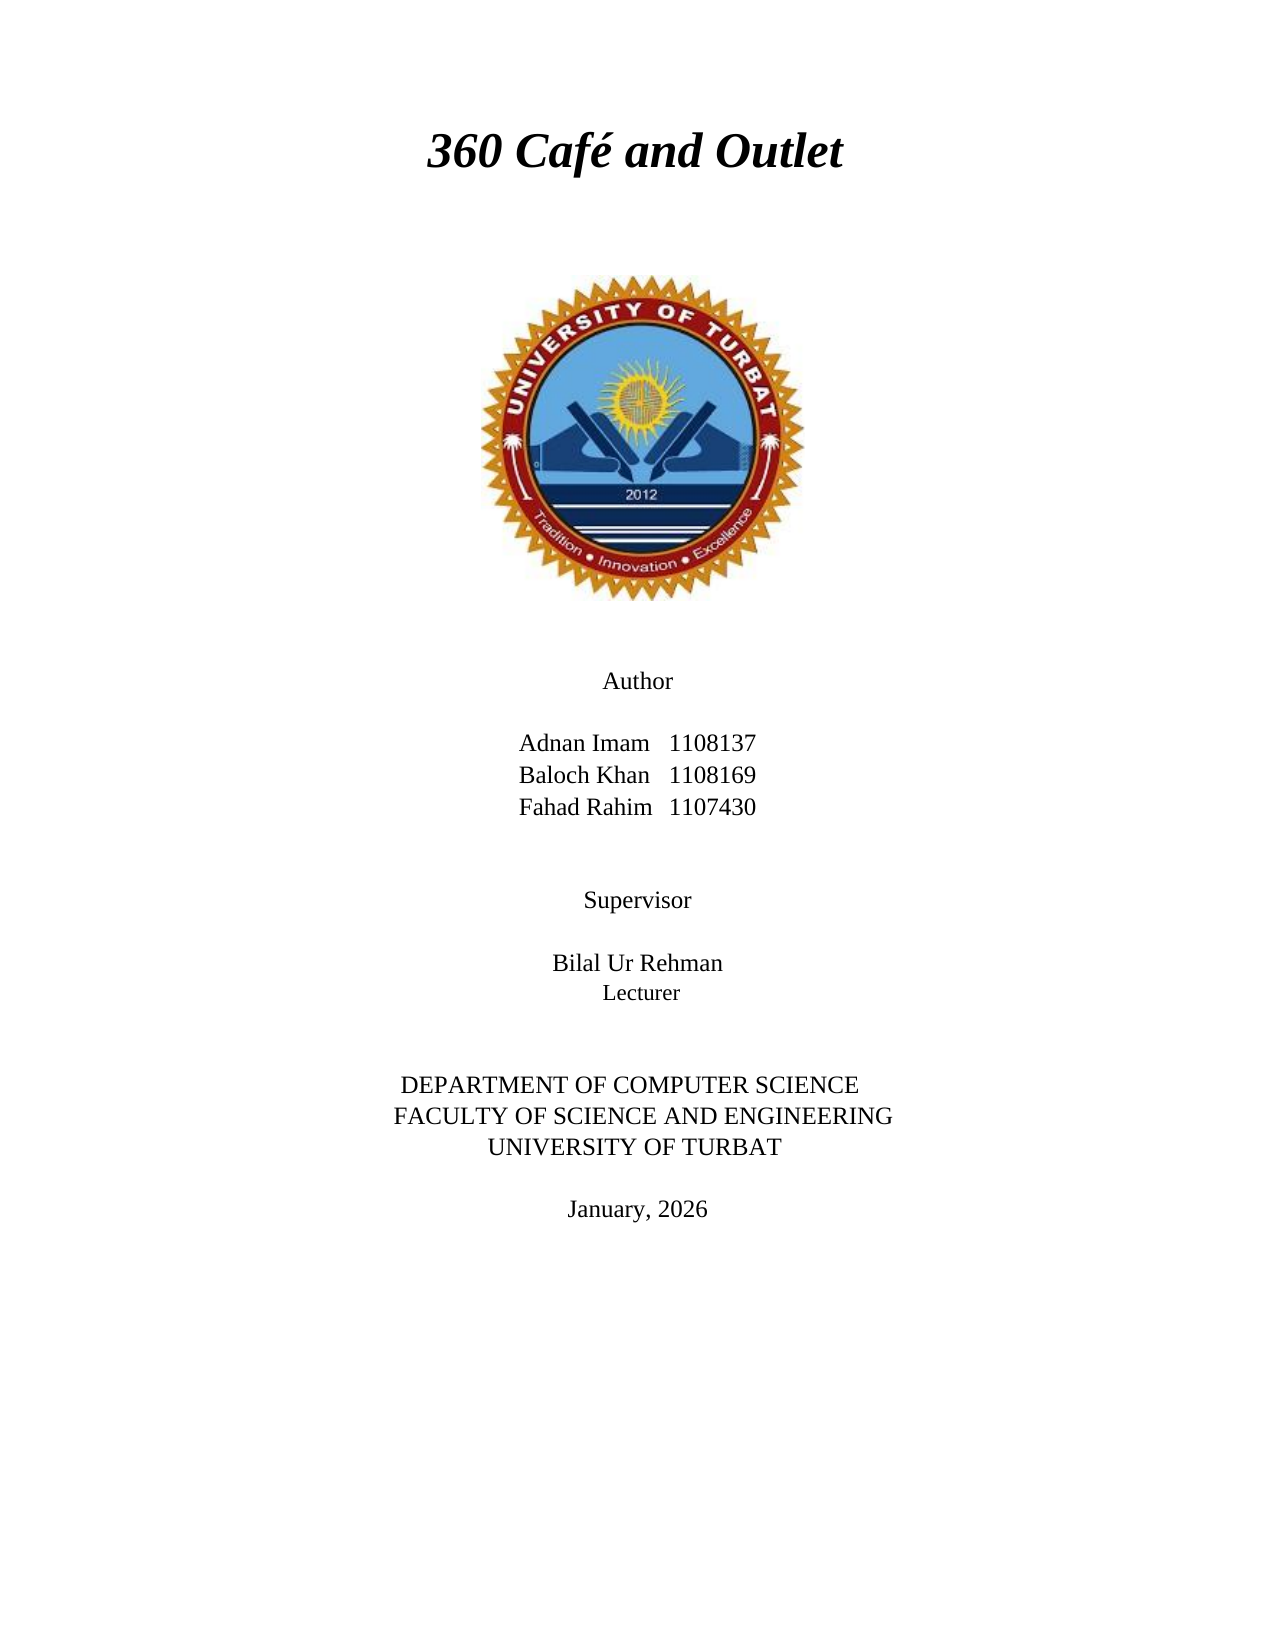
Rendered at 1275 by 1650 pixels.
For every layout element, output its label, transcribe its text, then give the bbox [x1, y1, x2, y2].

text FACULTY OF SCIENCE AND ENGINEERING [263, 1101, 949, 1130]
text Adnan Imam 1108137 [187, 728, 1087, 757]
picture [480, 275, 805, 601]
text 360 Café and Outlet [187, 121, 1087, 178]
text Bilal Ur Rehman [187, 948, 1087, 977]
text January, 2026 [187, 1194, 1087, 1223]
text Author [187, 666, 1087, 695]
text Lecturer [187, 979, 1094, 1006]
text UNIVERSITY OF TURBAT [412, 1132, 1094, 1161]
text Baloch Khan 1108169 [187, 760, 1087, 789]
text Fahad Rahim 1107430 [187, 792, 1087, 820]
text Supervisor [187, 885, 1087, 914]
text DEPARTMENT OF COMPUTER SCIENCE [263, 1070, 922, 1099]
